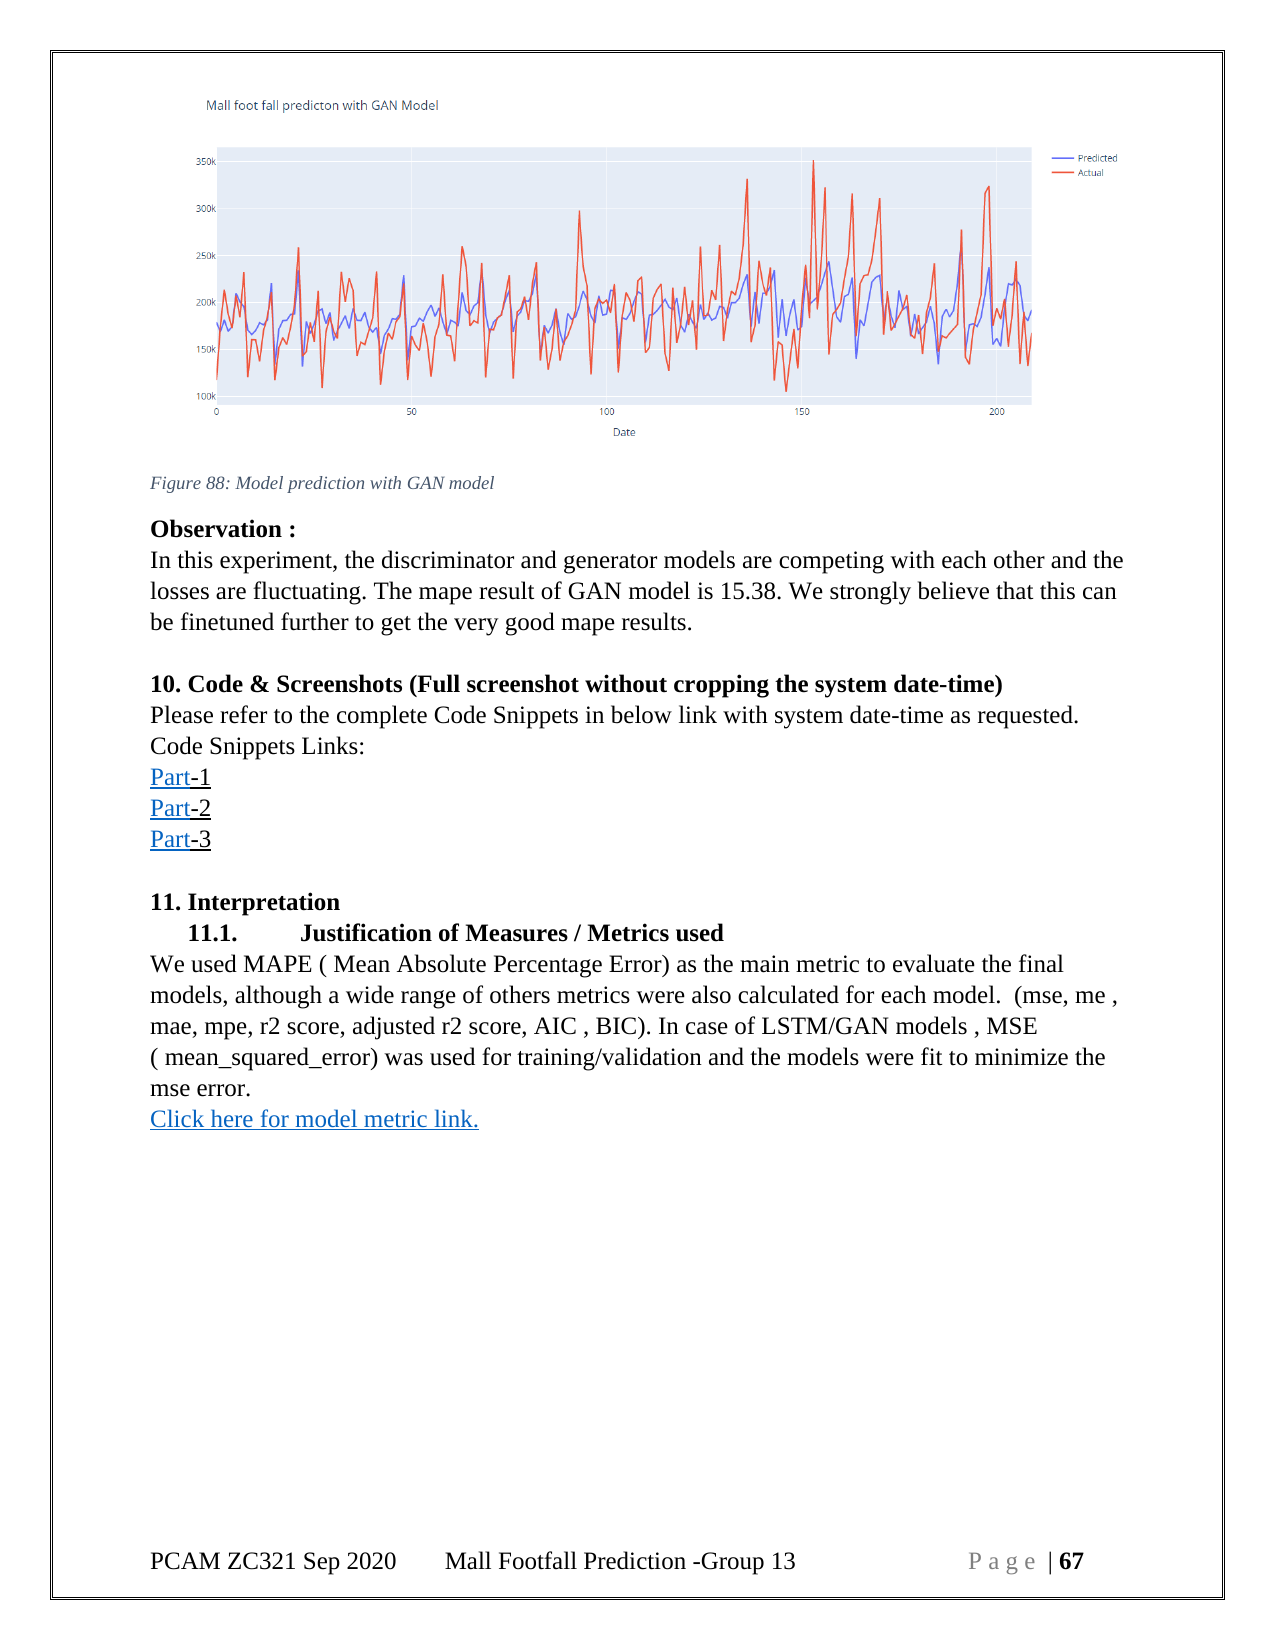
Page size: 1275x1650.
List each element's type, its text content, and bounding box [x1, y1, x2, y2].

list Part-1 [150, 762, 1131, 791]
list Part-2 [150, 793, 1131, 822]
list In this experiment, the discriminator and generator models are competing with each other and the losses are fluctuating. The mape result of GAN model is 15.38. We strongly believe that this can be finetuned further to get the very good mape results. [150, 545, 1131, 636]
list Click here for model metric link. [150, 1104, 1131, 1133]
list We used MAPE ( Mean Absolute Percentage Error) as the main metric to evaluate the final models, although a wide range of others metrics were also calculated for each model. (mse, me , mae, mpe, r2 score, adjusted r2 score, AIC , BIC). In case of LSTM/GAN models , MSE ( mean_squared_error) was used for training/validation and the models were fit to minimize the mse error. [150, 949, 1131, 1102]
list Part-3 [150, 824, 1131, 853]
list Interpretation [150, 887, 1131, 915]
list Code & Screenshots (Full screenshot without cropping the system date-time) [150, 669, 1131, 698]
list Observation : [150, 514, 1131, 543]
list Code Snippets Links: [150, 731, 1131, 760]
picture [150, 81, 1132, 453]
list Justification of Measures / Metrics used [187, 918, 1131, 946]
list Please refer to the complete Code Snippets in below link with system date-time as requested. [150, 700, 1131, 729]
